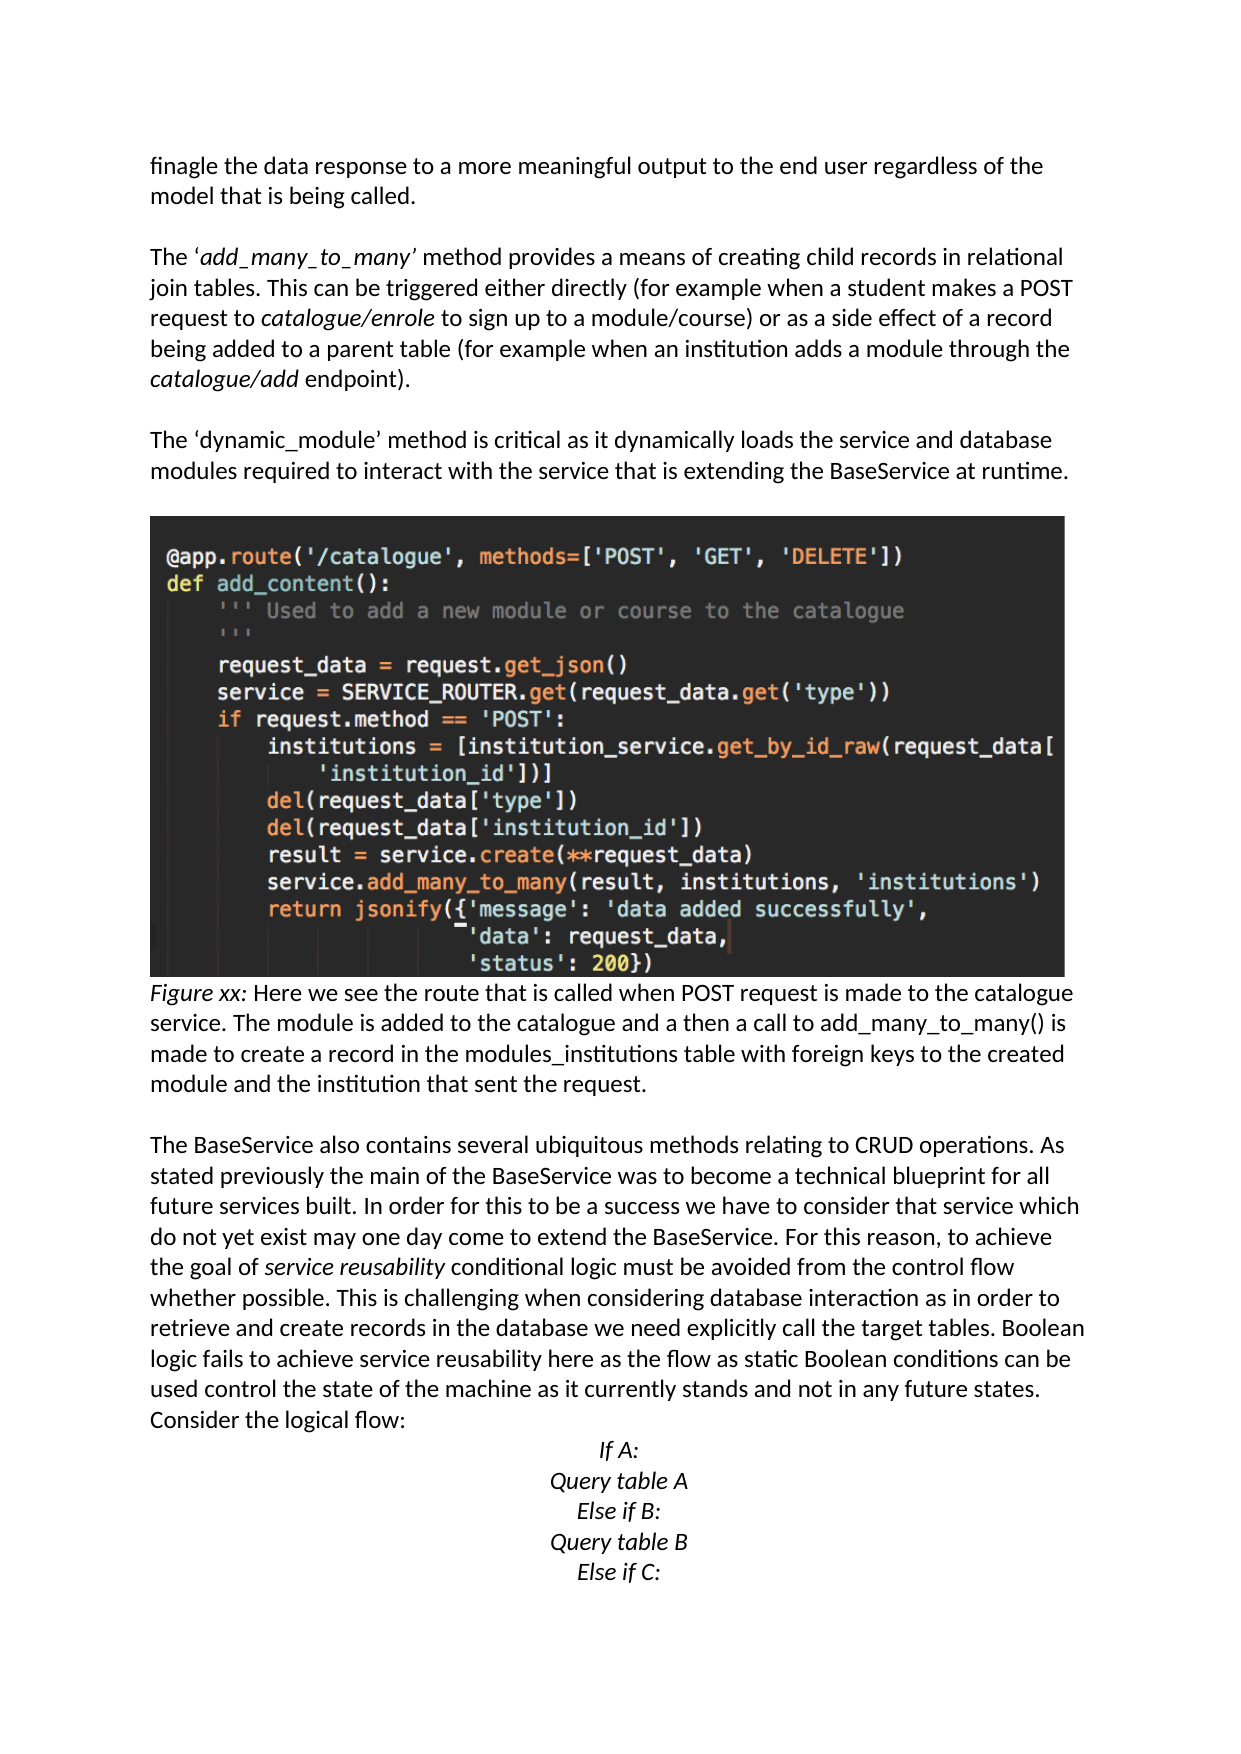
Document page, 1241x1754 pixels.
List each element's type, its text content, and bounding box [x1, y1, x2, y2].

text Else if B: [150, 1496, 1090, 1526]
text Query table A [150, 1465, 1090, 1496]
text Figure xx: Here we see the route that is called when POST request is made to the catalogue service. The module is added to the catalogue and a then a call to add_many_to_many() is made to create a record in the modules_institutions table with foreign keys to the created module and the institution that sent the request. [150, 977, 1090, 1099]
text Else if C: [150, 1557, 1090, 1587]
text The ‘add_many_to_many’ method provides a means of creating child records in relational join tables. This can be triggered either directly (for example when a student makes a POST request to catalogue/enrole to sign up to a module/course) or as a side effect of a record being added to a parent table (for example when an institution adds a module through the catalogue/add endpoint). [150, 242, 1090, 394]
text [150, 150, 1090, 211]
picture [150, 516, 1065, 977]
text If A: [150, 1434, 1090, 1465]
text Query table B [150, 1526, 1090, 1557]
text The BaseService also contains several ubiquitous methods relating to CRUD operations. As stated previously the main of the BaseService was to become a technical blueprint for all future services built. In order for this to be a success we have to consider that service which do not yet exist may one day come to extend the BaseService. For this reason, to achieve the goal of service reusability conditional logic must be avoided from the control flow whether possible. This is challenging when considering database interaction as in order to retrieve and create records in the database we need explicitly call the target tables. Boolean logic fails to achieve service reusability here as the flow as static Boolean conditions can be used control the state of the machine as it currently stands and not in any future states. Consider the logical flow: [150, 1129, 1090, 1434]
text The ‘dynamic_module’ method is critical as it dynamically loads the service and database modules required to interact with the service that is extending the BaseService at runtime. [150, 425, 1090, 486]
